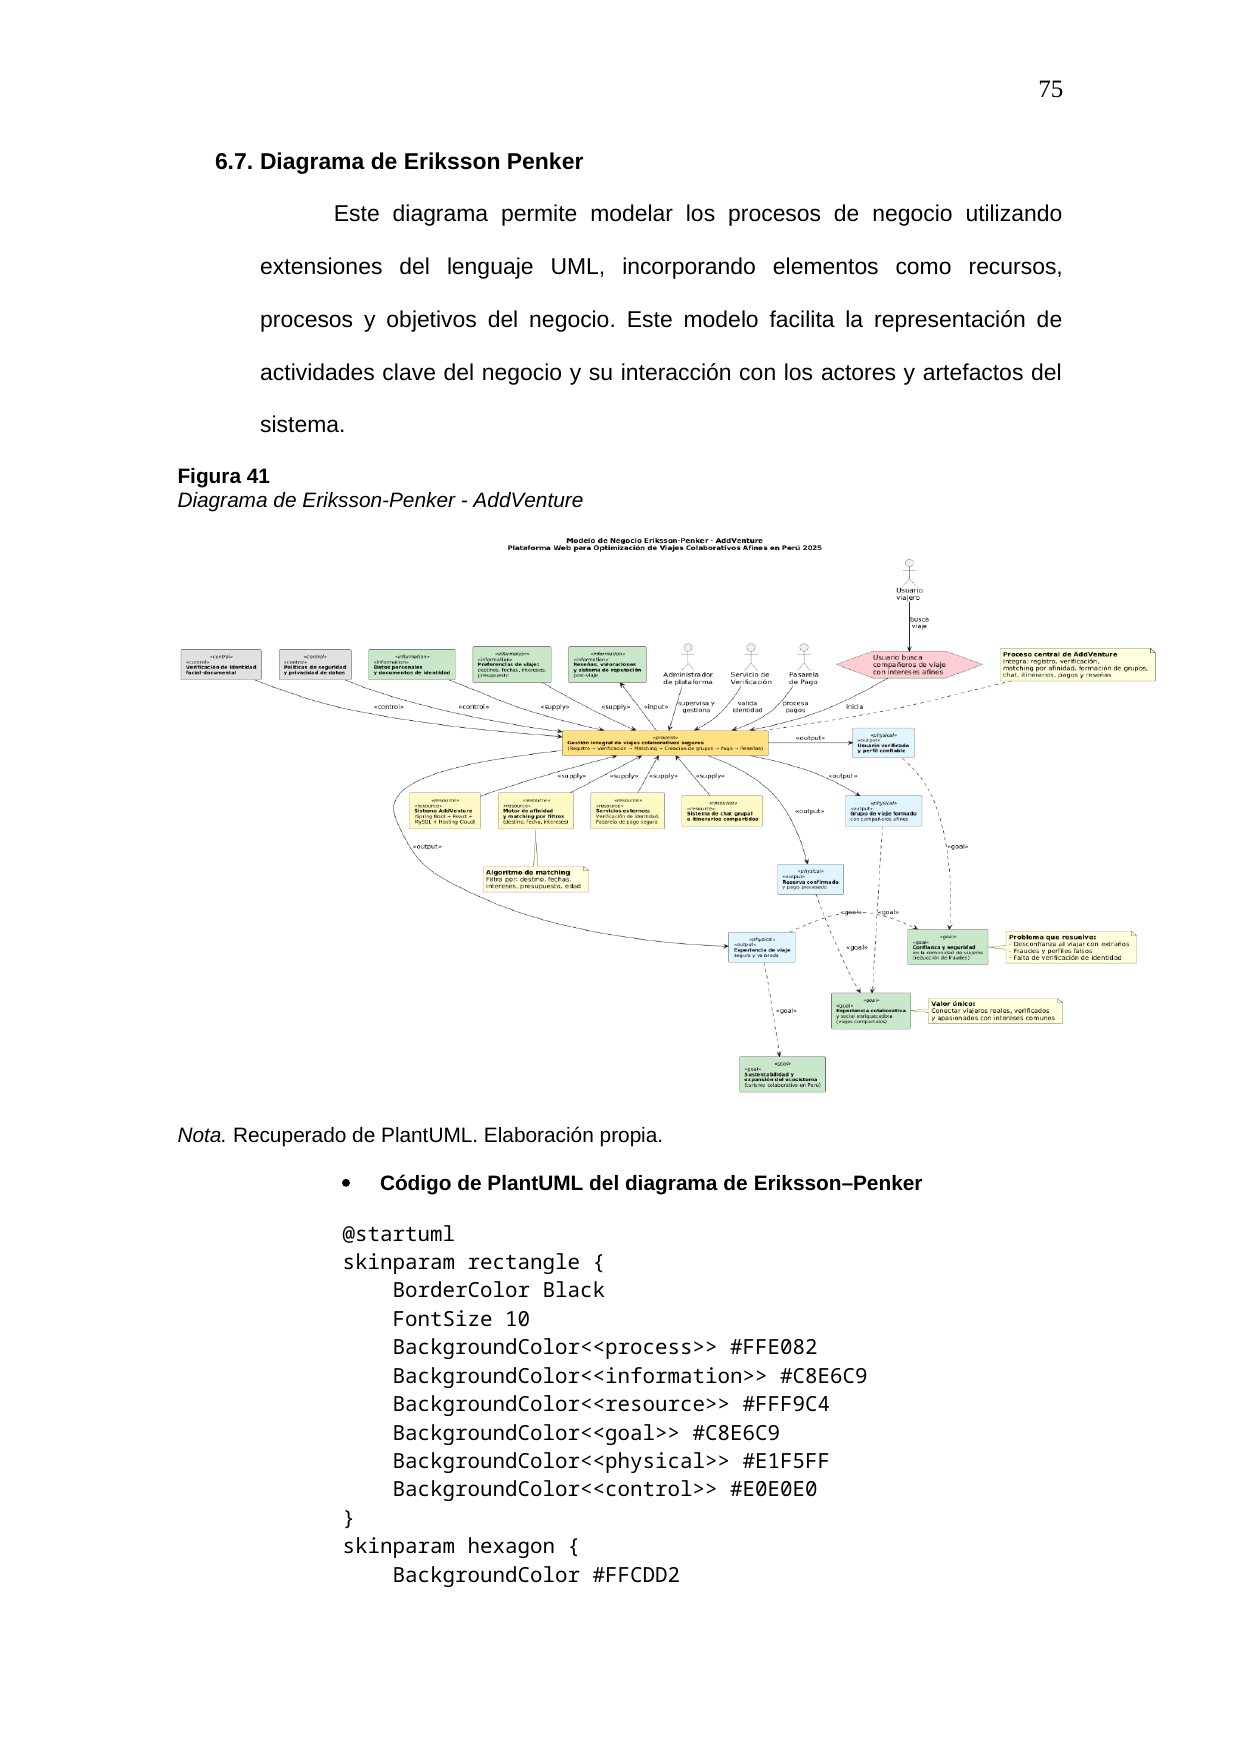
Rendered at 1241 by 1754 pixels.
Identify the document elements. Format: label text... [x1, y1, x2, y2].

picture [177, 532, 1158, 1094]
list Código de PlantUML del diagrama de Eriksson–Penker [342, 1171, 1063, 1194]
list Este diagrama permite modelar los procesos de negocio utilizando extensiones del lenguaje UML, incorporando elementos como recursos, procesos y objetivos del negocio. Este modelo facilita la representación de actividades clave del negocio y su interacción con los actores y artefactos del sistema. [260, 200, 1063, 438]
text BackgroundColor<<goal>> #C8E6C9 [342, 1418, 1063, 1446]
text BackgroundColor<<physical>> #E1F5FF [342, 1446, 1063, 1474]
subtitle Diagrama de Eriksson Penker [215, 148, 1063, 174]
text } [342, 1503, 1063, 1531]
text BackgroundColor<<resource>> #FFF9C4 [342, 1389, 1063, 1418]
text BorderColor Black [342, 1276, 1063, 1304]
text BackgroundColor<<control>> #E0E0E0 [342, 1474, 1063, 1503]
text BackgroundColor<<information>> #C8E6C9 [342, 1361, 1063, 1389]
text BackgroundColor #FFCDD2 [342, 1560, 1063, 1588]
text BackgroundColor<<process>> #FFE082 [342, 1332, 1063, 1361]
text skinparam rectangle { [342, 1247, 1063, 1276]
text Nota. Recuperado de PlantUML. Elaboración propia. [177, 1123, 1063, 1147]
text Figura 41 Diagrama de Eriksson-Penker - AddVenture [177, 464, 1063, 512]
text @startuml [342, 1219, 1063, 1247]
text skinparam hexagon { [342, 1531, 1063, 1560]
text FontSize 10 [342, 1304, 1063, 1332]
